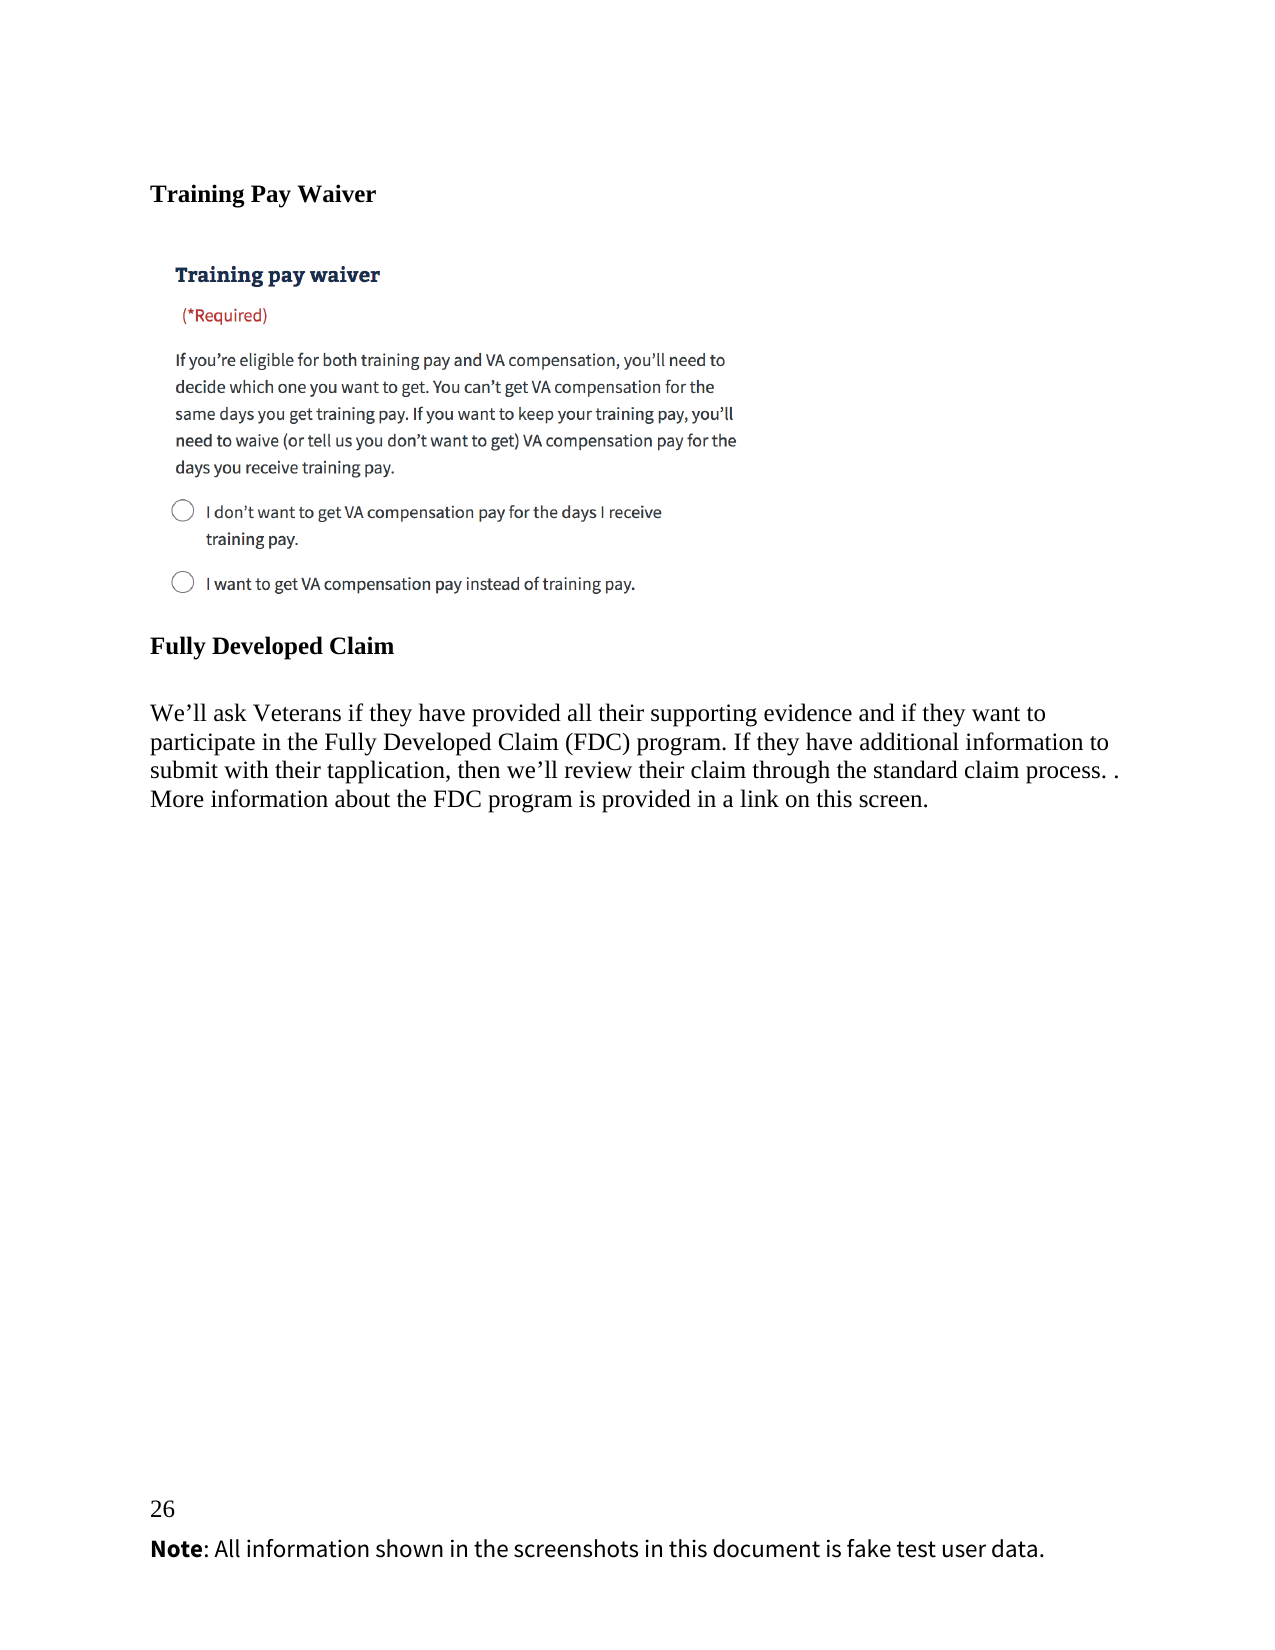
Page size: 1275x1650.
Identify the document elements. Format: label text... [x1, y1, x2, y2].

picture [150, 245, 791, 631]
text Fully Developed Claim [150, 631, 1125, 660]
text We’ll ask Veterans if they have provided all their supporting evidence and if they want to participate in the Fully Developed Claim (FDC) program. If they have additional information to submit with their tapplication, then we’ll review their claim through the standard claim process. . More information about the FDC program is provided in a link on this screen. [150, 698, 1125, 813]
text Training Pay Waiver [150, 179, 1125, 207]
